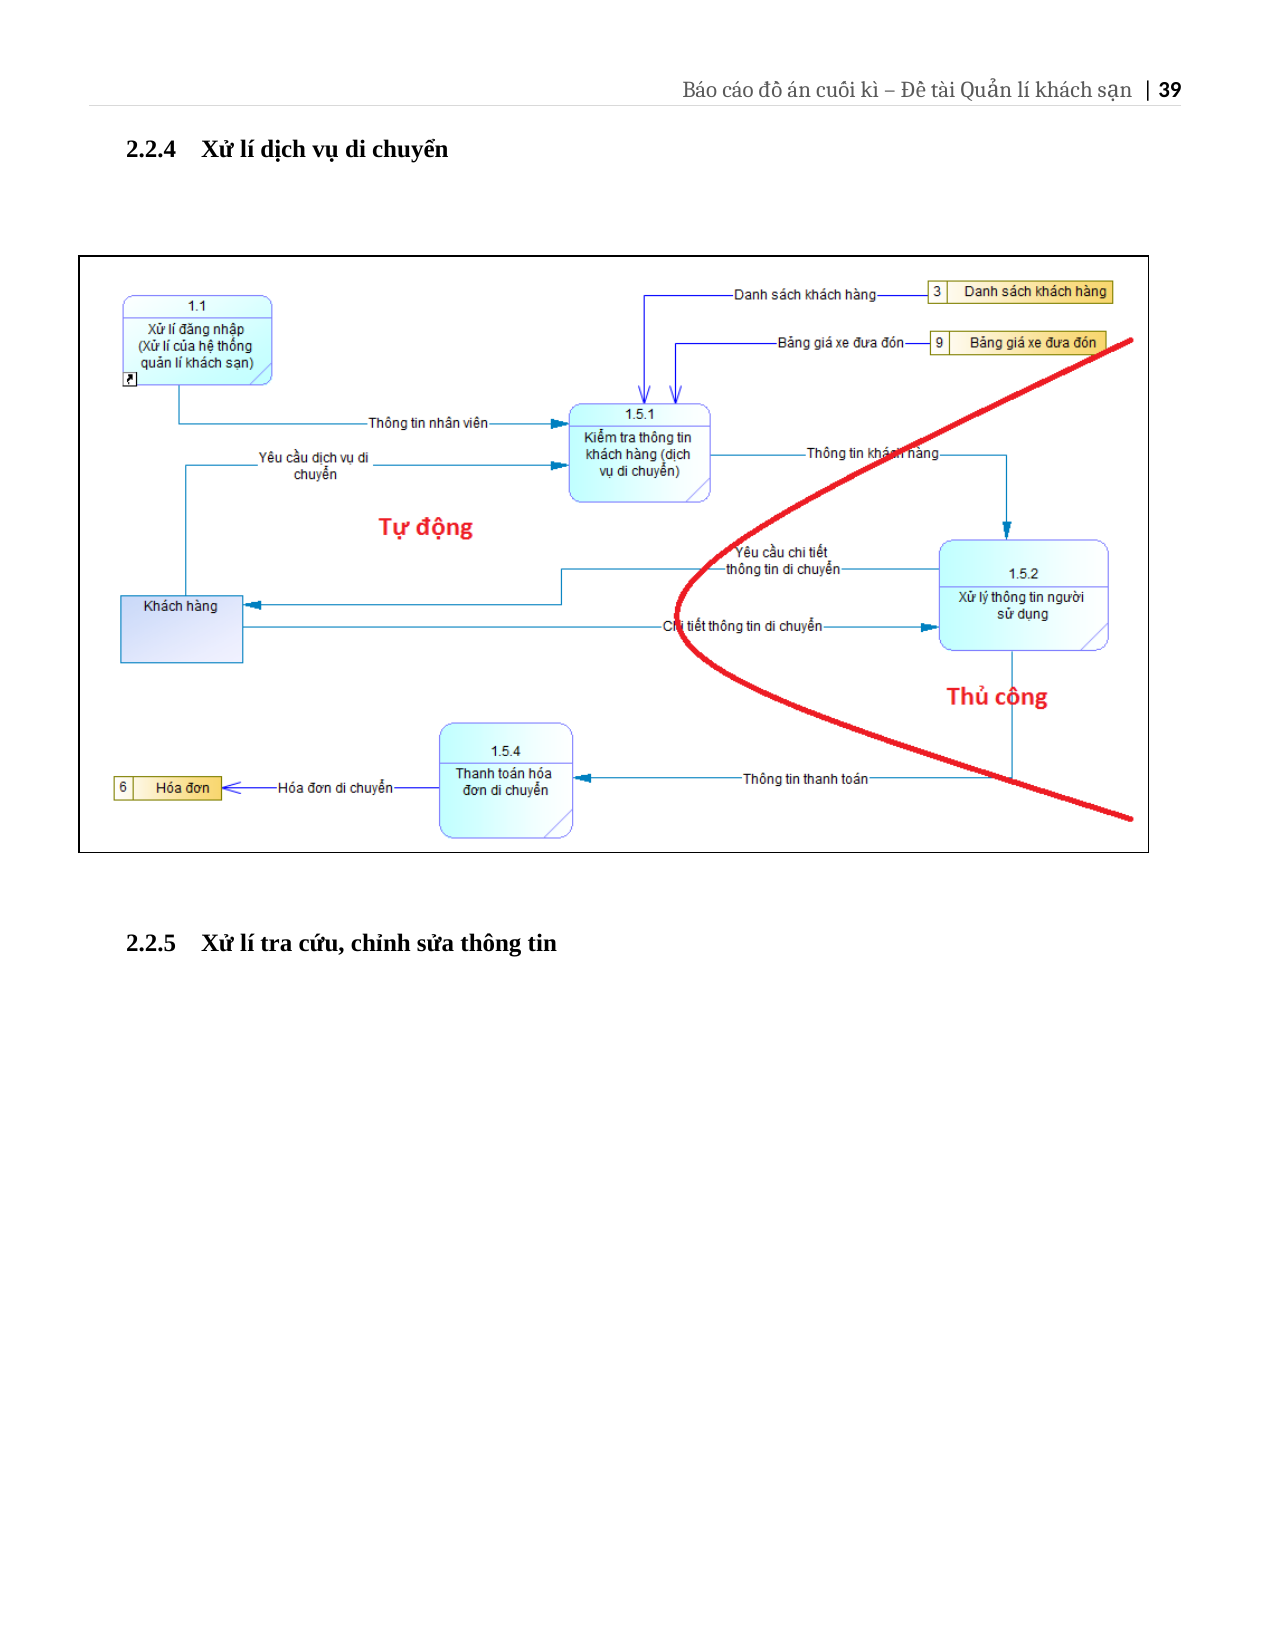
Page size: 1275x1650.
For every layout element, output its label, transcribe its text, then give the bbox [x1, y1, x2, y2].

picture [80, 257, 1148, 852]
list Xử lí tra cứu, chỉnh sửa thông tin [126, 928, 1181, 957]
list Xử lí dịch vụ di chuyển [126, 134, 1181, 163]
